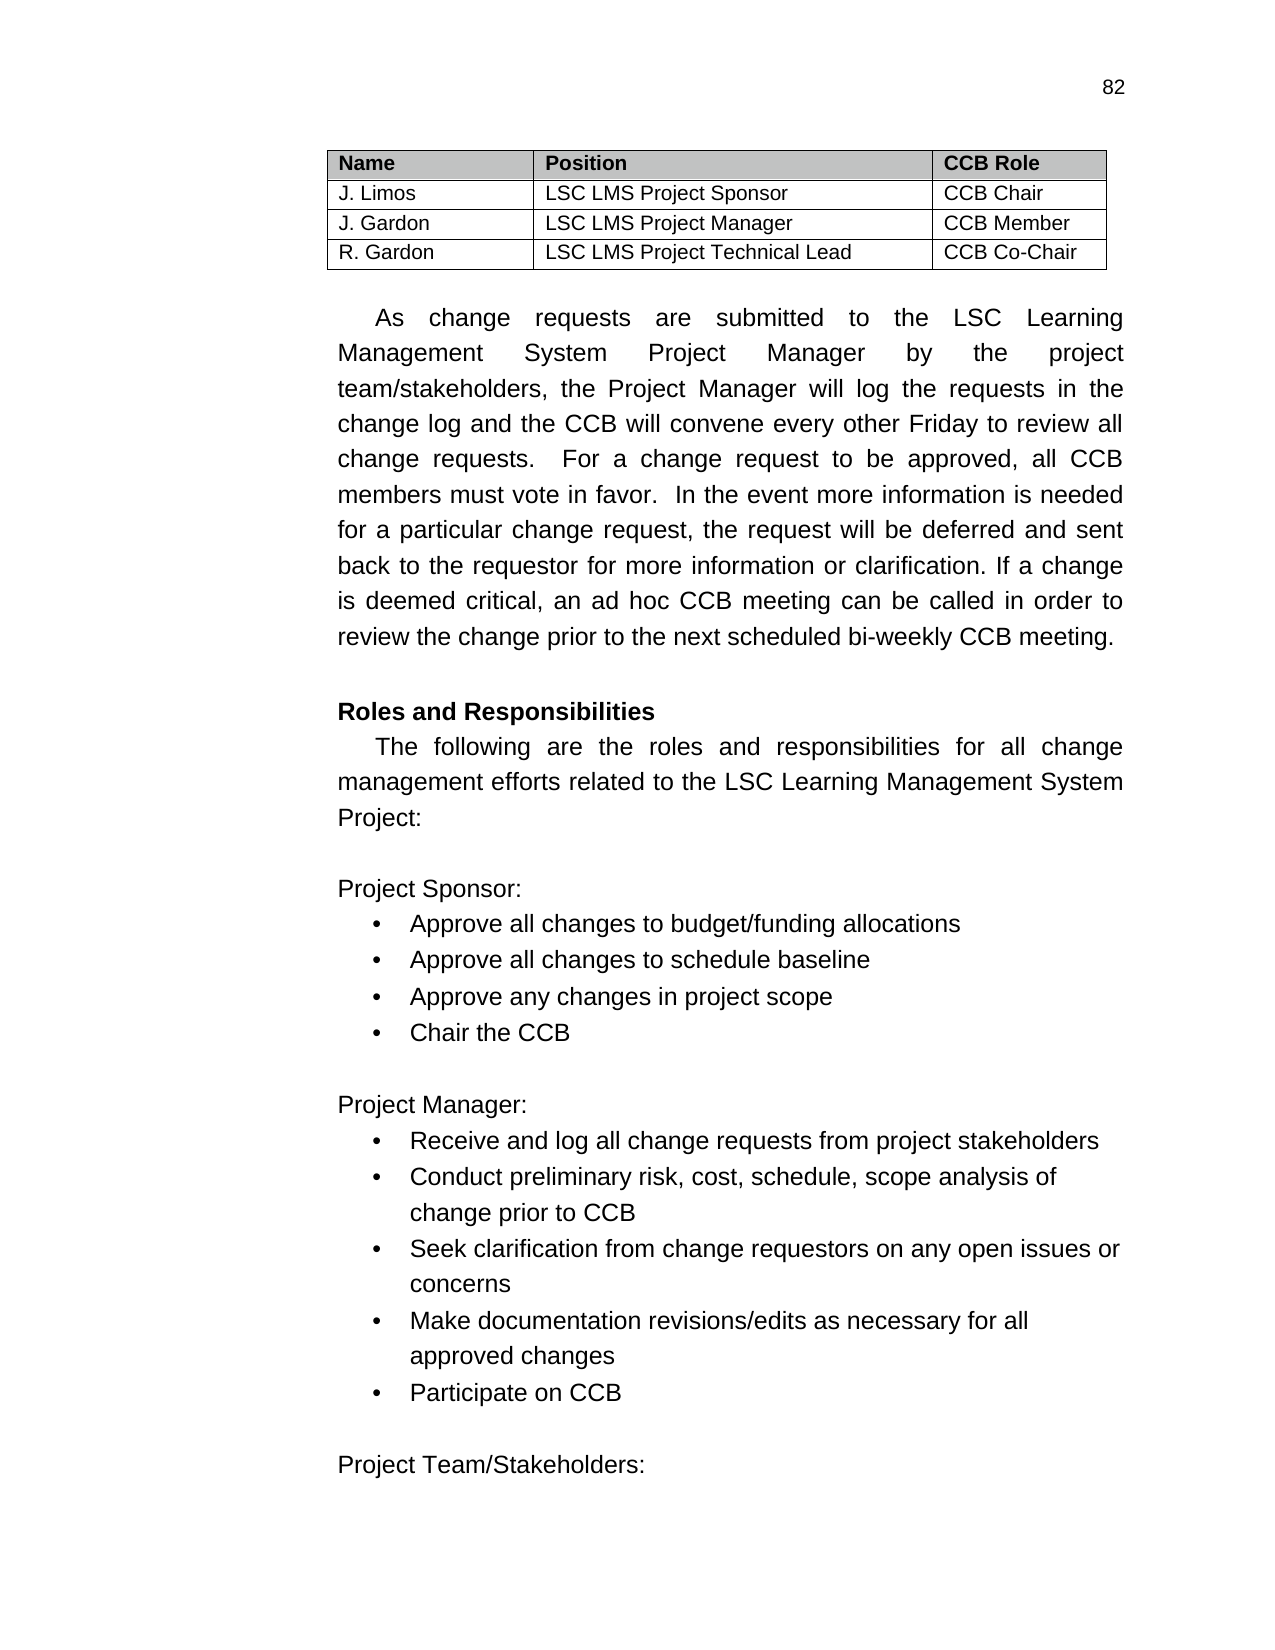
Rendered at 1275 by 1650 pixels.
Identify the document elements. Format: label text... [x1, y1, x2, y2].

list Approve any changes in project scope [372, 975, 1125, 1011]
table_cell LSC LMS Project Technical Lead [534, 240, 932, 269]
list Make documentation revisions/edits as necessary for all approved changes [372, 1299, 1125, 1370]
table_header Position [534, 151, 932, 179]
table_cell LSC LMS Project Manager [534, 210, 932, 239]
table_cell CCB Co-Chair [933, 240, 1106, 269]
table_header CCB Role [933, 151, 1106, 179]
list Participate on CCB [372, 1371, 1125, 1406]
table_cell R. Gardon [328, 240, 533, 269]
text The following are the roles and responsibilities for all change management efforts related to the LSC Learning Management System Project: [337, 725, 1125, 831]
list Receive and log all change requests from project stakeholders [372, 1119, 1125, 1154]
subtitle Roles and Responsibilities [337, 690, 1125, 725]
list Conduct preliminary risk, cost, schedule, scope analysis of change prior to CCB [372, 1155, 1125, 1226]
table_header Name [328, 151, 533, 179]
table_cell J. Gardon [328, 210, 533, 239]
table_cell CCB Chair [933, 181, 1106, 209]
table_cell LSC LMS Project Sponsor [534, 181, 932, 209]
table_cell CCB Member [933, 210, 1106, 239]
list Approve all changes to budget/funding allocations [372, 902, 1125, 938]
table_cell J. Limos [328, 181, 533, 209]
list Chair the CCB [372, 1012, 1125, 1047]
text Project Manager: [337, 1083, 1125, 1119]
text Project Sponsor: [337, 867, 1125, 902]
list Approve all changes to schedule baseline [372, 939, 1125, 974]
text Project Team/Stakeholders: [337, 1443, 1125, 1478]
text As change requests are submitted to the LSC Learning Management System Project Manager by the project team/stakeholders, the Project Manager will log the requests in the change log and the CCB will convene every other Friday to review all change requests. For a change request to be approved, all CCB members must vote in favor. In the event more information is needed for a particular change request, the request will be deferred and sent back to the requestor for more information or clarification. If a change is deemed critical, an ad hoc CCB meeting can be called in order to review the change prior to the next scheduled bi-weekly CCB meeting. [337, 296, 1125, 650]
list Seek clarification from change requestors on any open issues or concerns [372, 1227, 1125, 1298]
